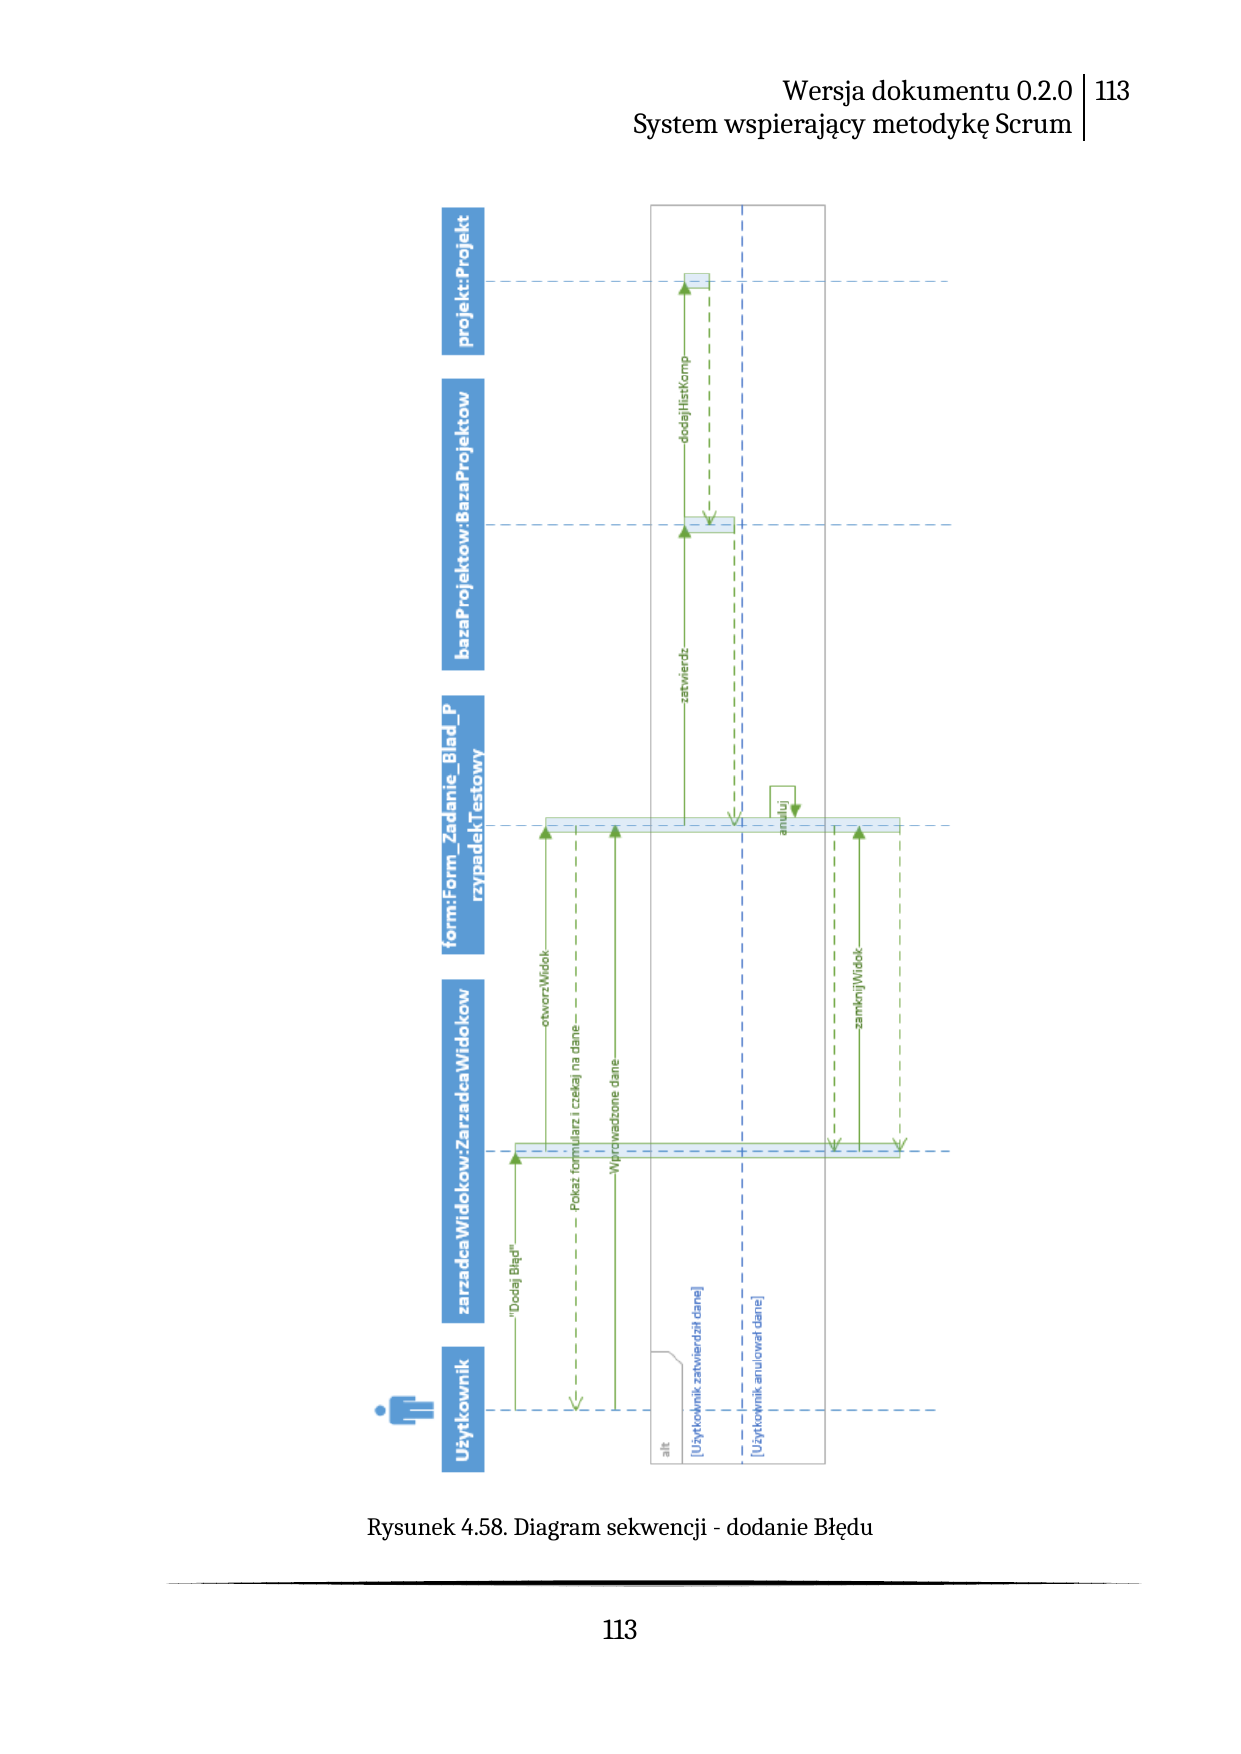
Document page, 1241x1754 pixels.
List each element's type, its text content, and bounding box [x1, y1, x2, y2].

text Rysunek 4.58. Diagram sekwencji - dodanie Błędu [148, 1513, 1093, 1541]
picture [166, 1579, 1142, 1587]
picture [355, 181, 957, 1487]
